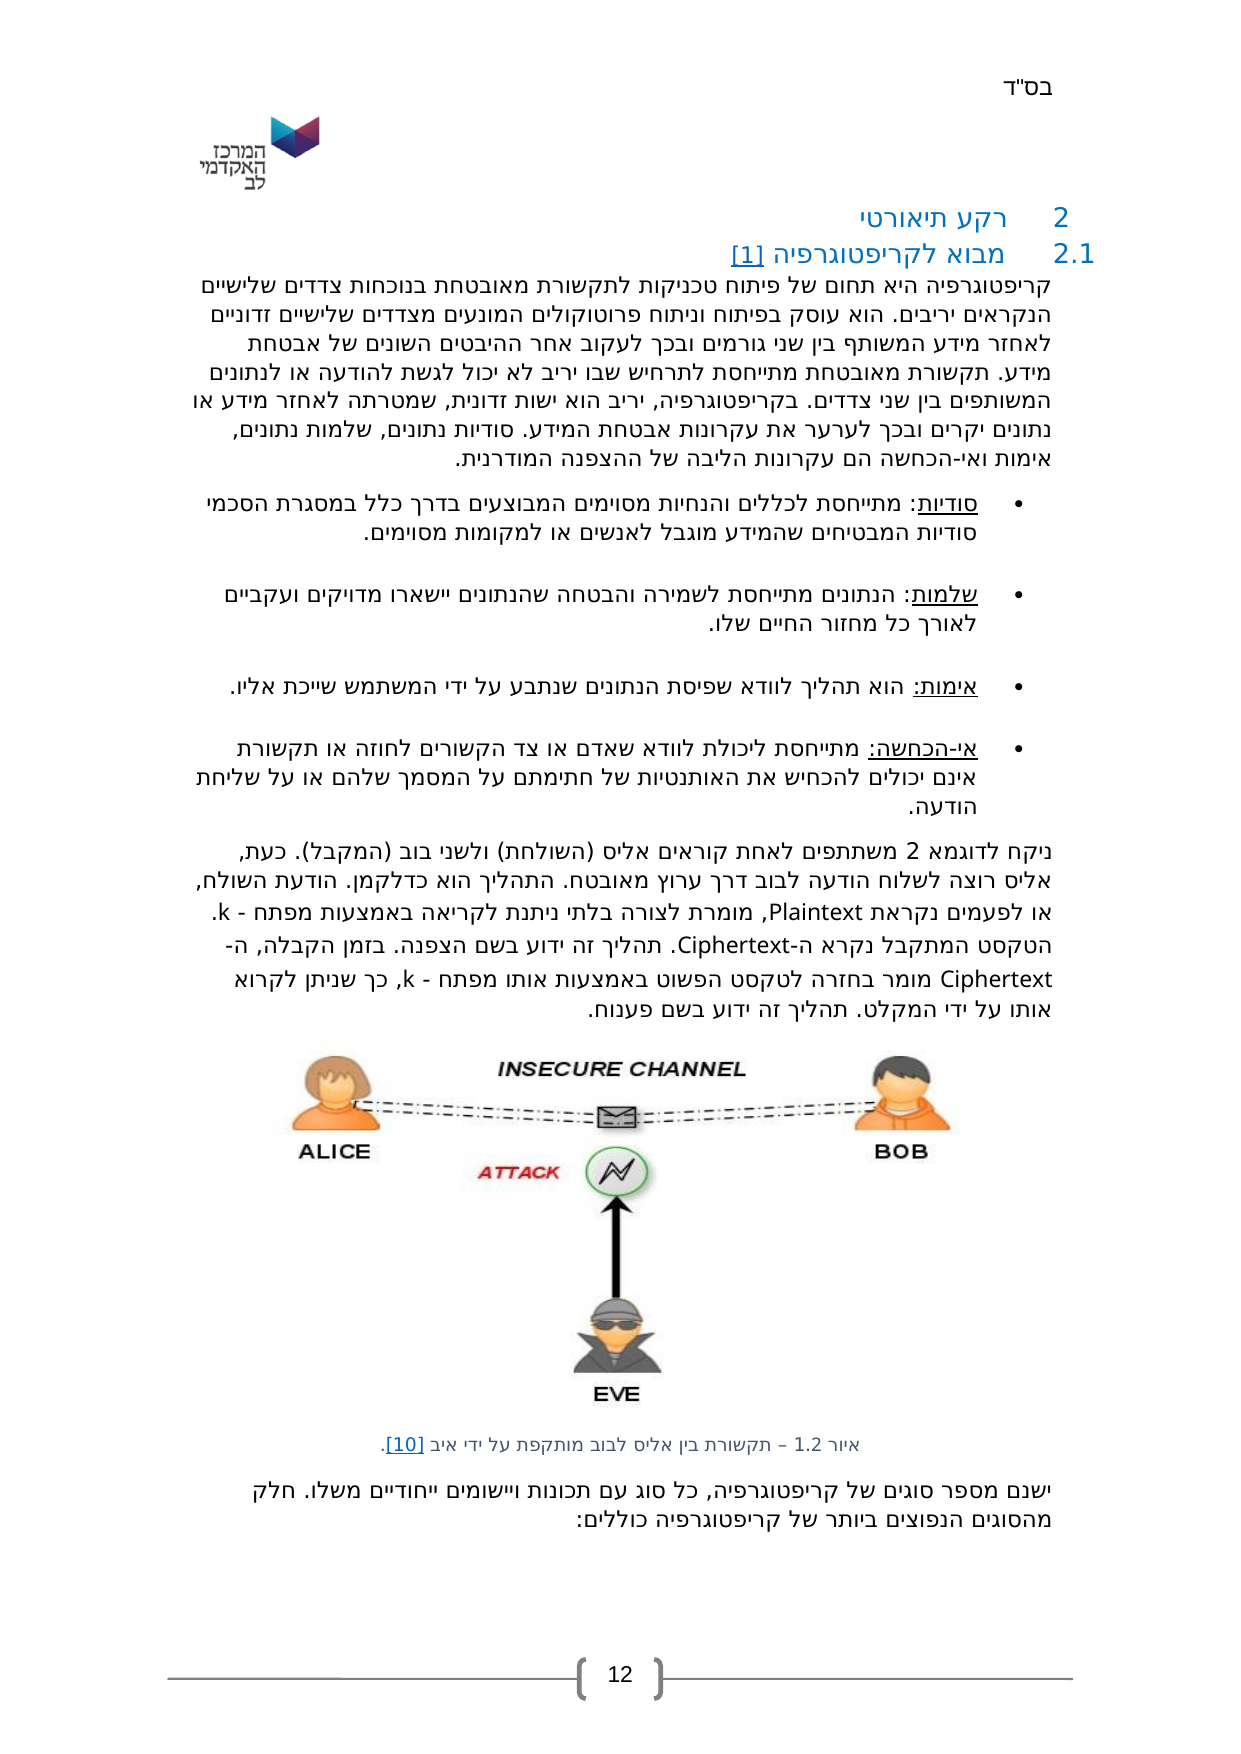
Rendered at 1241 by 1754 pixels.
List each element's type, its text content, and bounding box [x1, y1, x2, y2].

text איור ‎2.1 – תקשורת בין אליס לבוב מותקפת על ידי איב [10]. [187, 1431, 1053, 1457]
text ניקח לדוגמא 2 משתתפים לאחת קוראים אליס (השולחת) ולשני בוב (המקבל). כעת, אליס רוצה לשלוח הודעה לבוב דרך ערוץ מאובטח. התהליך הוא כדלקמן. הודעת השולח, או לפעמים נקראת Plaintext, מומרת לצורה בלתי ניתנת לקריאה באמצעות מפתח - k. הטקסט המתקבל נקרא ה-Ciphertext. תהליך זה ידוע בשם הצפנה. בזמן הקבלה, ה-Ciphertext מומר בחזרה לטקסט הפשוט באמצעות אותו מפתח - k, כך שניתן לקרוא אותו על ידי המקלט. תהליך זה ידוע בשם פענוח. [187, 838, 1053, 1023]
list שלמות: הנתונים מתייחסת לשמירה והבטחה שהנתונים יישארו מדויקים ועקביים לאורך כל מחזור החיים שלו. [187, 582, 1015, 637]
list אימות: הוא תהליך לוודא שפיסת הנתונים שנתבע על ידי המשתמש שייכת אליו. [187, 673, 1015, 699]
text ישנם מספר סוגים של קריפטוגרפיה, כל סוג עם תכונות ויישומים ייחודיים משלו. חלק מהסוגים הנפוצים ביותר של קריפטוגרפיה כוללים: [187, 1478, 1053, 1533]
subtitle מבוא לקריפטוגרפיה [1] [187, 238, 1053, 270]
text קריפטוגרפיה היא תחום של פיתוח טכניקות לתקשורת מאובטחת בנוכחות צדדים שלישיים הנקראים יריבים. הוא עוסק בפיתוח וניתוח פרוטוקולים המונעים מצדדים שלישיים זדוניים לאחזר מידע המשותף בין שני גורמים ובכך לעקוב אחר ההיבטים השונים של אבטחת מידע. תקשורת מאובטחת מתייחסת לתרחיש שבו יריב לא יכול לגשת להודעה או לנתונים המשותפים בין שני צדדים. בקריפטוגרפיה, יריב הוא ישות זדונית, שמטרתה לאחזר מידע או נתונים יקרים ובכך לערער את עקרונות אבטחת המידע. סודיות נתונים, שלמות נתונים, אימות ואי-הכחשה הם עקרונות הליבה של ההצפנה המודרנית. [187, 272, 1053, 472]
list אי-הכחשה: מתייחסת ליכולת לוודא שאדם או צד הקשורים לחוזה או תקשורת אינם יכולים להכחיש את האותנטיות של חתימתם על המסמך שלהם או על שליחת הודעה. [187, 735, 1015, 819]
picture [250, 1041, 990, 1413]
list סודיות: מתייחסת לכללים והנחיות מסוימים המבוצעים בדרך כלל במסגרת הסכמי סודיות המבטיחים שהמידע מוגבל לאנשים או למקומות מסוימים. [187, 490, 1015, 546]
subtitle רקע תיאורטי [187, 203, 1053, 234]
